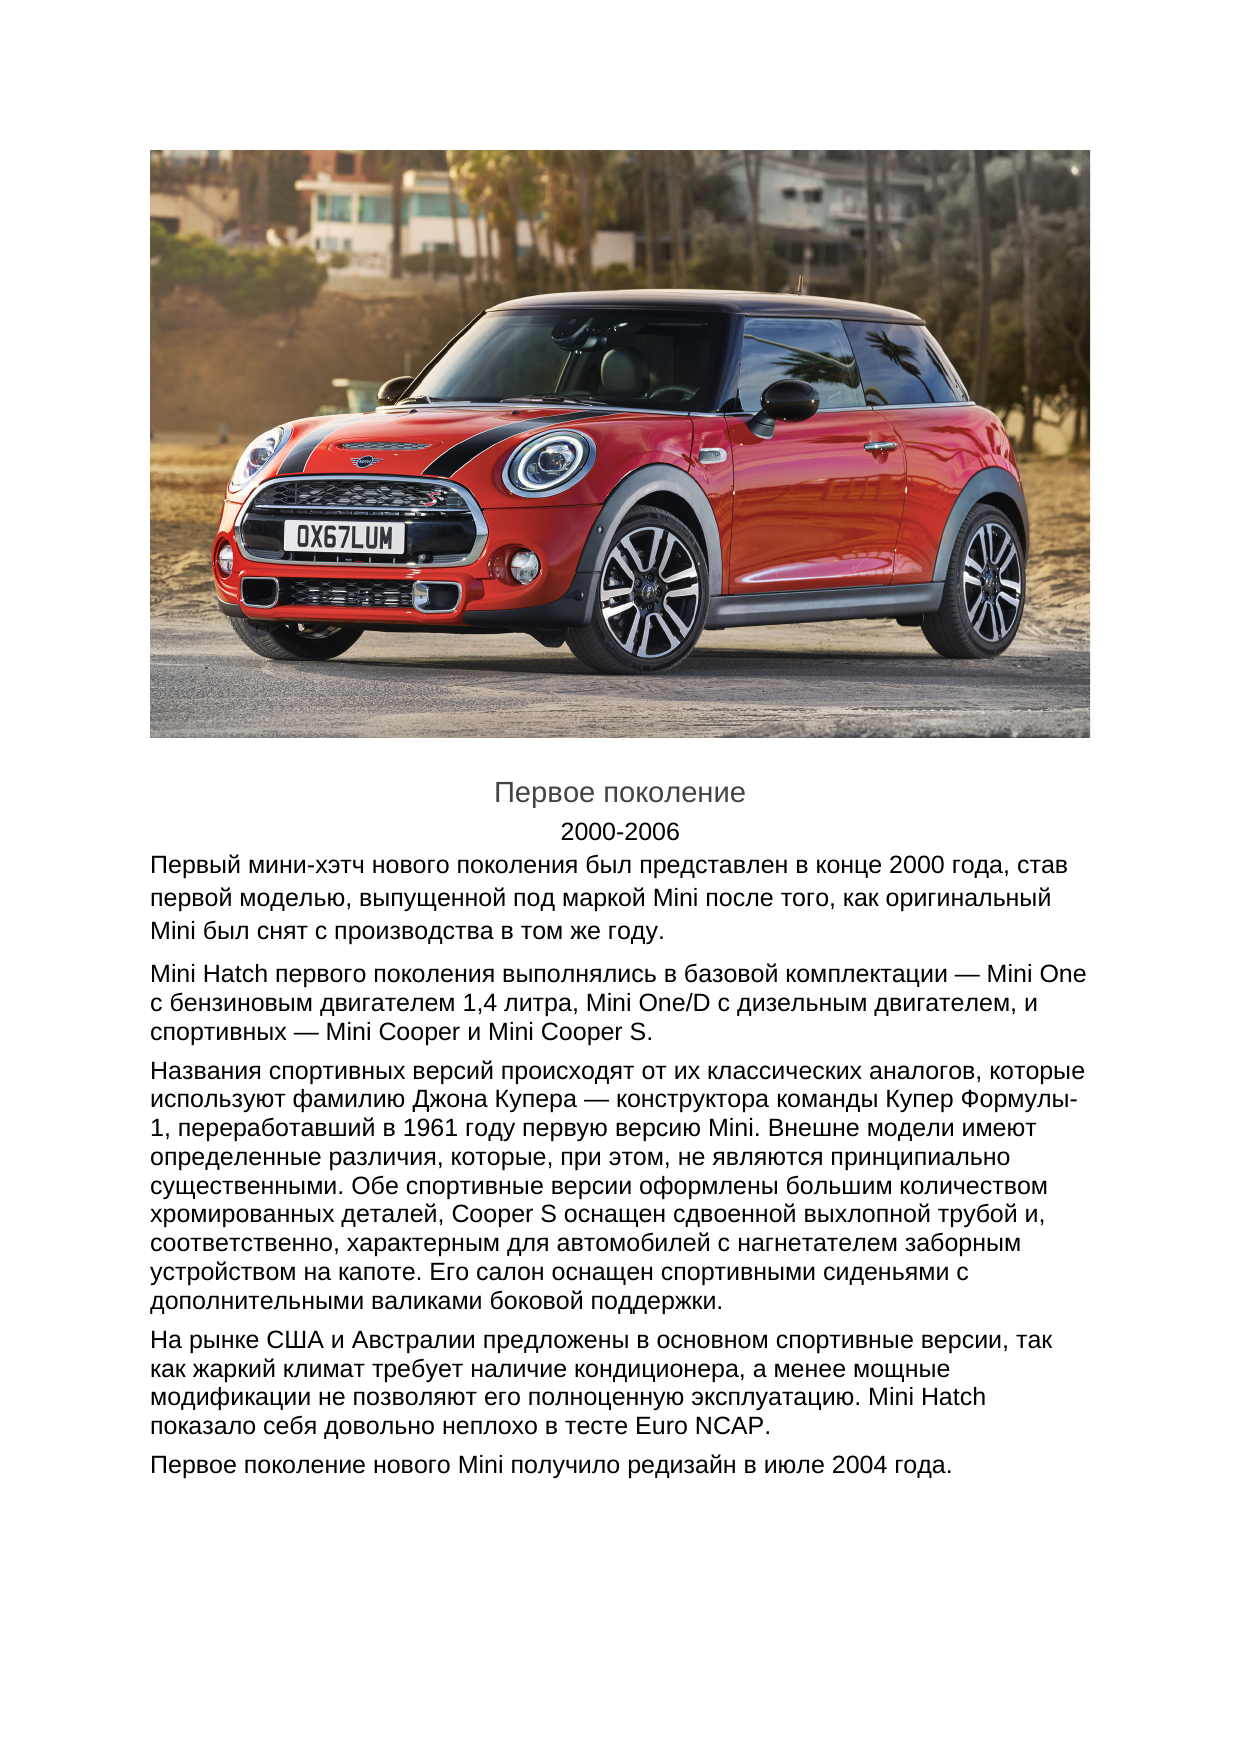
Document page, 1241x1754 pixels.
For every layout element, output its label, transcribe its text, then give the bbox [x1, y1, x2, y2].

text Первый мини-хэтч нового поколения был представлен в конце 2000 года, став первой моделью, выпущенной под маркой Mini после того, как оригинальный Mini был снят с производства в том же году. [150, 849, 1090, 944]
text Названия спортивных версий происходят от их классических аналогов, которые используют фамилию Джона Купера — конструктора команды Купер Формулы-1, переработавший в 1961 году первую версию Mini. Внешне модели имеют определенные различия, которые, при этом, не являются принципиально существенными. Обе спортивные версии оформлены большим количеством хромированных деталей, Cooper S оснащен сдвоенной выхлопной трубой и, соответственно, характерным для автомобилей с нагнетателем заборным устройством на капоте. Его салон оснащен спортивными сиденьями с дополнительными валиками боковой поддержки. [150, 1056, 1090, 1314]
text На рынке США и Австралии предложены в основном спортивные версии, так как жаркий климат требует наличие кондиционера, а менее мощные модификации не позволяют его полноценную эксплуатацию. Mini Hatch показало себя довольно неплохо в тесте Euro NCAP. [150, 1325, 1090, 1440]
subtitle Первое поколение [150, 775, 1090, 808]
text Первое поколение нового Mini получило редизайн в июле 2004 года. [150, 1450, 1090, 1479]
text 2000-2006 [150, 817, 1090, 845]
text Mini Hatch первого поколения выполнялись в базовой комплектации — Mini One с бензиновым двигателем 1,4 литра, Mini One/D с дизельным двигателем, и спортивных — Mini Cooper и Mini Cooper S. [150, 959, 1090, 1045]
picture [150, 150, 1091, 738]
